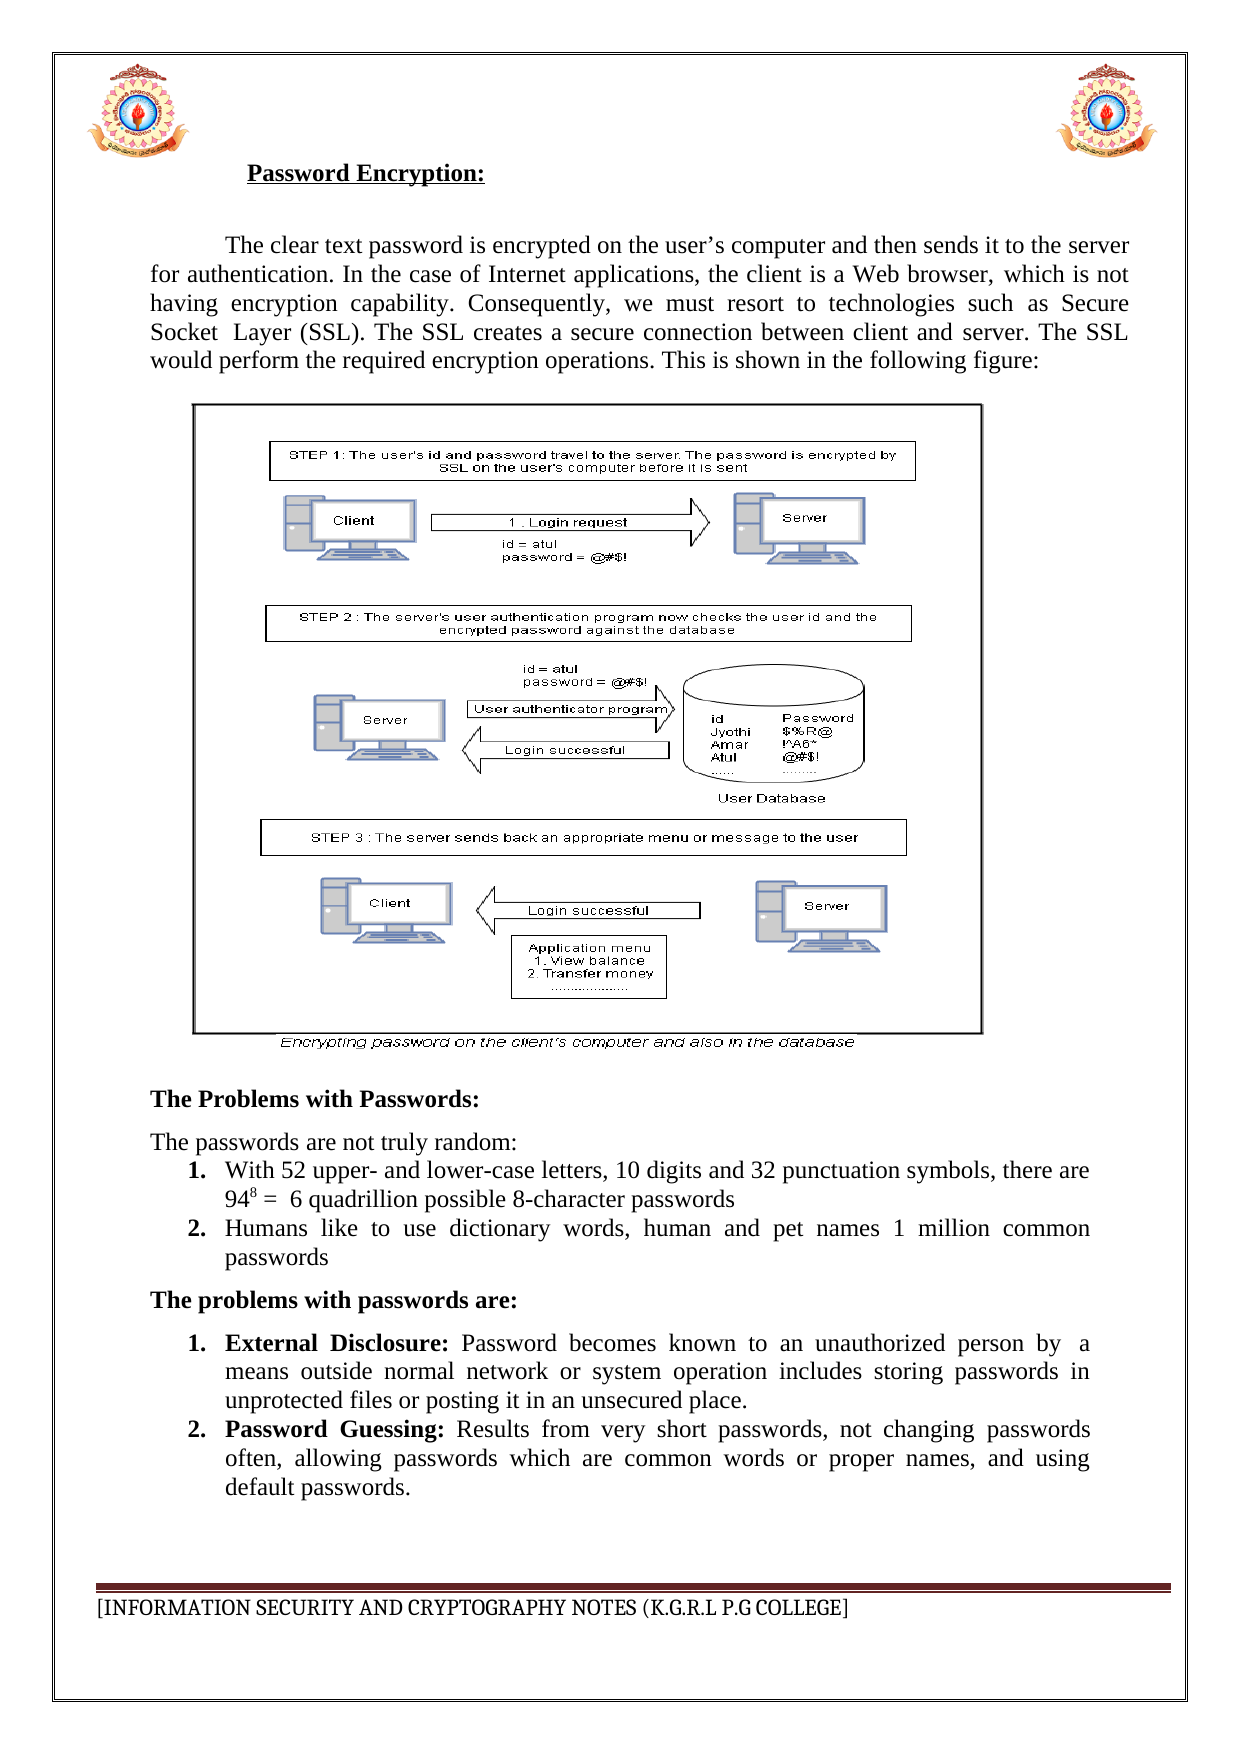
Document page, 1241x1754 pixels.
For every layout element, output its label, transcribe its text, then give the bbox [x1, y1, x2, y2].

picture [73, 62, 204, 156]
picture [1042, 62, 1172, 156]
list Humans like to use dictionary words, human and pet names 1 million common passwords [187, 1213, 1090, 1270]
text The passwords are not truly random: [150, 1127, 1171, 1155]
picture [191, 403, 984, 1049]
subtitle The Problems with Passwords: [150, 1084, 1171, 1113]
list Password Guessing: Results from very short passwords, not changing passwords often, allowing passwords which are common words or proper names, and using default passwords. [187, 1414, 1091, 1500]
subtitle Password Encryption: [96, 158, 1171, 186]
text The clear text password is encrypted on the user’s computer and then sends it to the server for authentication. In the case of Internet applications, the client is a Web browser, which is not having encryption capability. Consequently, we must resort to technologies such as Secure Socket Layer (SSL). The SSL creates a secure connection between client and server. The SSL would perform the required encryption operations. This is shown in the following figure: [150, 231, 1129, 374]
list External Disclosure: Password becomes known to an unauthorized person by a means outside normal network or system operation includes storing passwords in unprotected files or posting it in an unsecured place. [187, 1328, 1091, 1414]
list With 52 upper- and lower-case letters, 10 digits and 32 punctuation symbols, there are 948 = 6 quadrillion possible 8-character passwords [187, 1155, 1091, 1213]
subtitle The problems with passwords are: [150, 1285, 1171, 1314]
